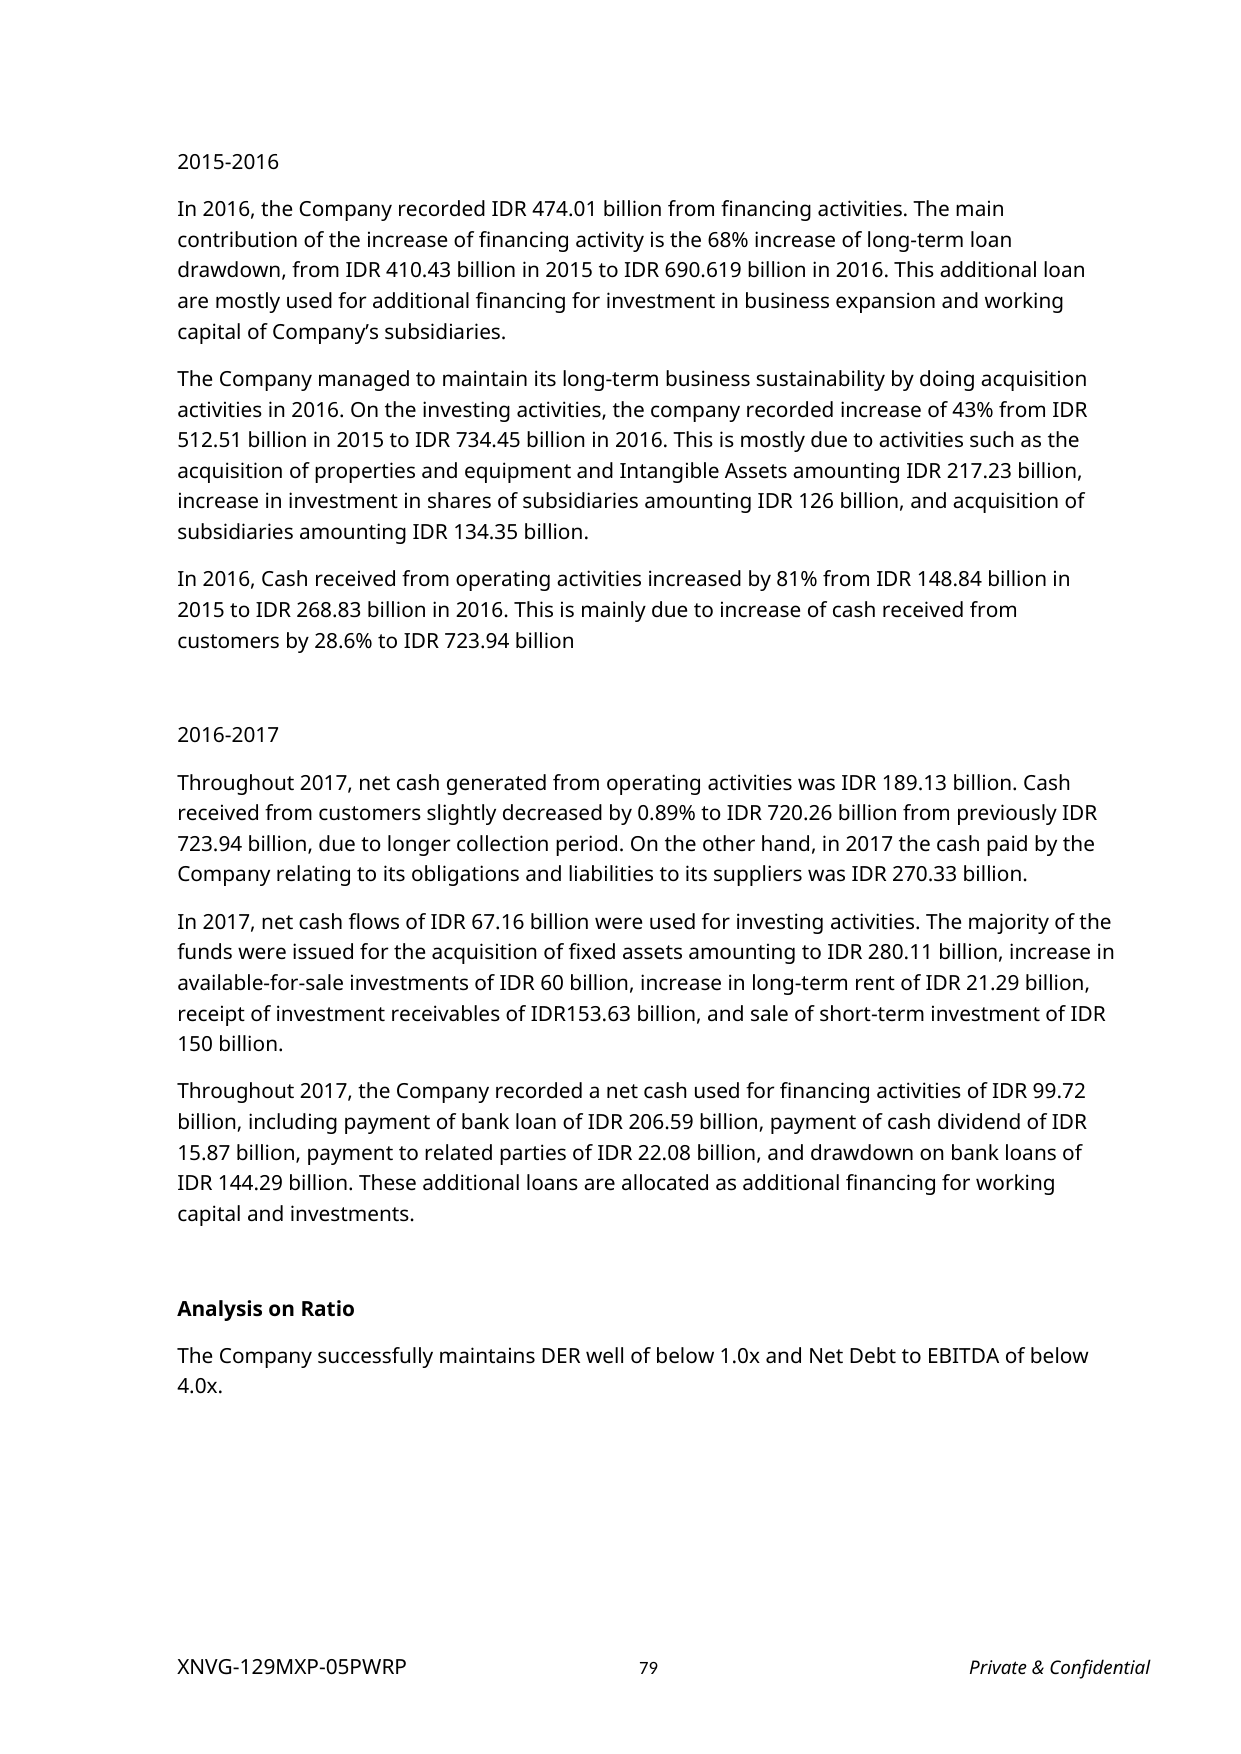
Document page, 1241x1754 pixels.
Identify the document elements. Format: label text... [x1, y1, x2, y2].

text In 2017, net cash flows of IDR 67.16 billion were used for investing activities. The majority of the funds were issued for the acquisition of fixed assets amounting to IDR 280.11 billion, increase in available-for-sale investments of IDR 60 billion, increase in long-term rent of IDR 21.29 billion, receipt of investment receivables of IDR153.63 billion, and sale of short-term investment of IDR 150 billion. [177, 907, 1122, 1058]
text In 2016, Cash received from operating activities increased by 81% from IDR 148.84 billion in 2015 to IDR 268.83 billion in 2016. This is mainly due to increase of cash received from customers by 28.6% to IDR 723.94 billion [177, 564, 1122, 654]
text In 2016, the Company recorded IDR 474.01 billion from financing activities. The main contribution of the increase of financing activity is the 68% increase of long-term loan drawdown, from IDR 410.43 billion in 2015 to IDR 690.619 billion in 2016. This additional loan are mostly used for additional financing for investment in business expansion and working capital of Company’s subsidiaries. [177, 194, 1122, 345]
text The Company managed to maintain its long-term business sustainability by doing acquisition activities in 2016. On the investing activities, the company recorded increase of 43% from IDR 512.51 billion in 2015 to IDR 734.45 billion in 2016. This is mostly due to activities such as the acquisition of properties and equipment and Intangible Assets amounting IDR 217.23 billion, increase in investment in shares of subsidiaries amounting IDR 126 billion, and acquisition of subsidiaries amounting IDR 134.35 billion. [177, 364, 1122, 546]
text The Company successfully maintains DER well of below 1.0x and Net Debt to EBITDA of below 4.0x. [177, 1341, 1122, 1400]
text 2015-2016 [177, 147, 1122, 175]
text Analysis on Ratio [177, 1294, 1122, 1322]
text Throughout 2017, net cash generated from operating activities was IDR 189.13 billion. Cash received from customers slightly decreased by 0.89% to IDR 720.26 billion from previously IDR 723.94 billion, due to longer collection period. On the other hand, in 2017 the cash paid by the Company relating to its obligations and liabilities to its suppliers was IDR 270.33 billion. [177, 768, 1122, 888]
text Throughout 2017, the Company recorded a net cash used for financing activities of IDR 99.72 billion, including payment of bank loan of IDR 206.59 billion, payment of cash dividend of IDR 15.87 billion, payment to related parties of IDR 22.08 billion, and drawdown on bank loans of IDR 144.29 billion. These additional loans are allocated as additional financing for working capital and investments. [177, 1077, 1122, 1227]
text 2016-2017 [177, 720, 1122, 749]
